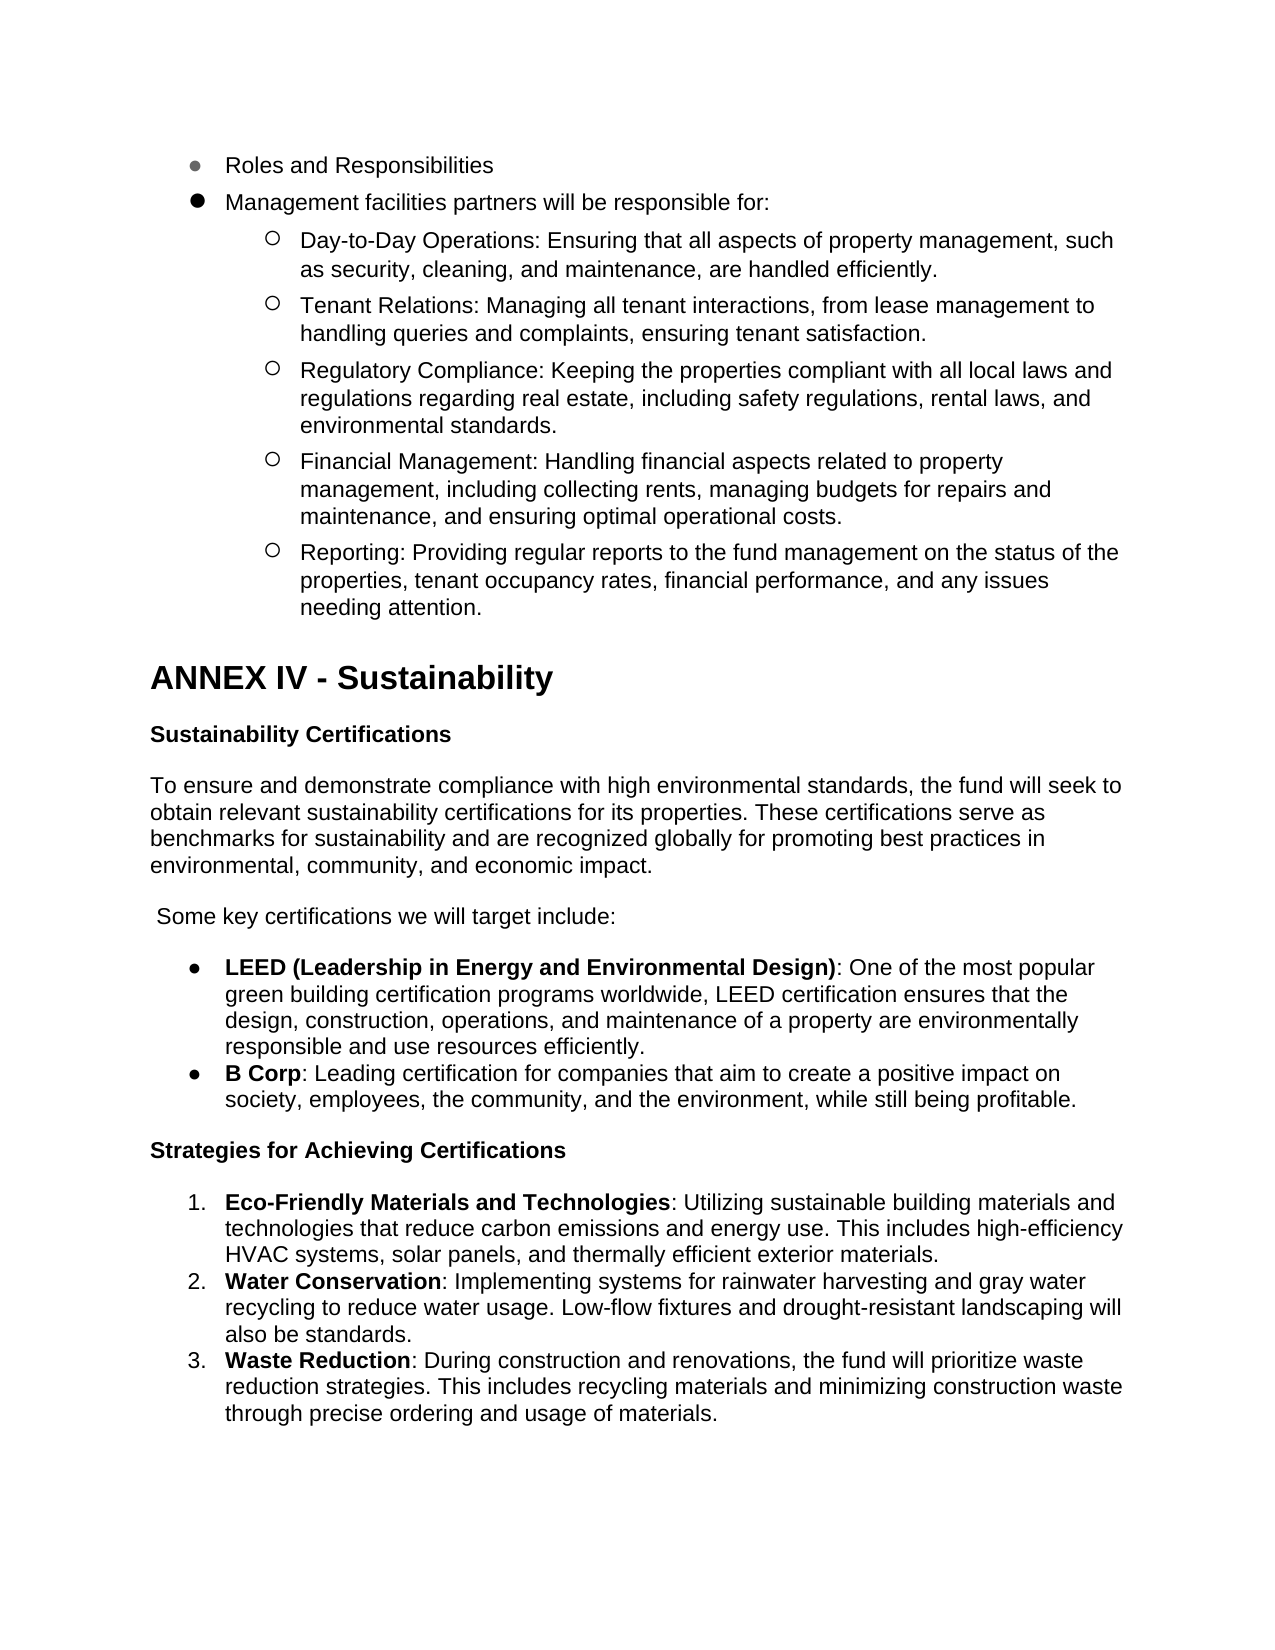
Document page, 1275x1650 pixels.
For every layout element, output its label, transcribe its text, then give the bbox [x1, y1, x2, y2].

subtitle Tenant Relations: Managing all tenant interactions, from lease management to handling queries and complaints, ensuring tenant satisfaction. [262, 282, 1125, 347]
list Waste Reduction: During construction and renovations, the fund will prioritize waste reduction strategies. This includes recycling materials and minimizing construction waste through precise ordering and usage of materials. [187, 1347, 1125, 1426]
subtitle ANNEX IV - Sustainability [150, 658, 1125, 696]
subtitle Sustainability Certifications [150, 721, 1125, 747]
subtitle Strategies for Achieving Certifications [150, 1137, 1125, 1164]
subtitle Day-to-Day Operations: Ensuring that all aspects of property management, such as security, cleaning, and maintenance, are handled efficiently. [262, 217, 1125, 282]
subtitle Financial Management: Handling financial aspects related to property management, including collecting rents, managing budgets for repairs and maintenance, and ensuring optimal operational costs. [262, 438, 1125, 529]
subtitle Reporting: Providing regular reports to the fund management on the status of the properties, tenant occupancy rates, financial performance, and any issues needing attention. [262, 529, 1125, 620]
list LEED (Leadership in Energy and Environmental Design): One of the most popular green building certification programs worldwide, LEED certification ensures that the design, construction, operations, and maintenance of a property are environmentally responsible and use resources efficiently. [187, 954, 1125, 1060]
text To ensure and demonstrate compliance with high environmental standards, the fund will seek to obtain relevant sustainability certifications for its properties. These certifications serve as benchmarks for sustainability and are recognized globally for promoting best practices in environmental, community, and economic impact. [150, 772, 1125, 878]
text Some key certifications we will target include: [150, 903, 1125, 929]
subtitle Regulatory Compliance: Keeping the properties compliant with all local laws and regulations regarding real estate, including safety regulations, rental laws, and environmental standards. [262, 347, 1125, 438]
subtitle Roles and Responsibilities [187, 150, 1125, 179]
list B Corp: Leading certification for companies that aim to create a positive impact on society, employees, the community, and the environment, while still being profitable. [187, 1060, 1125, 1112]
list Eco-Friendly Materials and Technologies: Utilizing sustainable building materials and technologies that reduce carbon emissions and energy use. This includes high-efficiency HVAC systems, solar panels, and thermally efficient exterior materials. [187, 1189, 1125, 1268]
subtitle Management facilities partners will be responsible for: [187, 179, 1125, 217]
list Water Conservation: Implementing systems for rainwater harvesting and gray water recycling to reduce water usage. Low-flow fixtures and drought-resistant landscaping will also be standards. [187, 1268, 1125, 1347]
